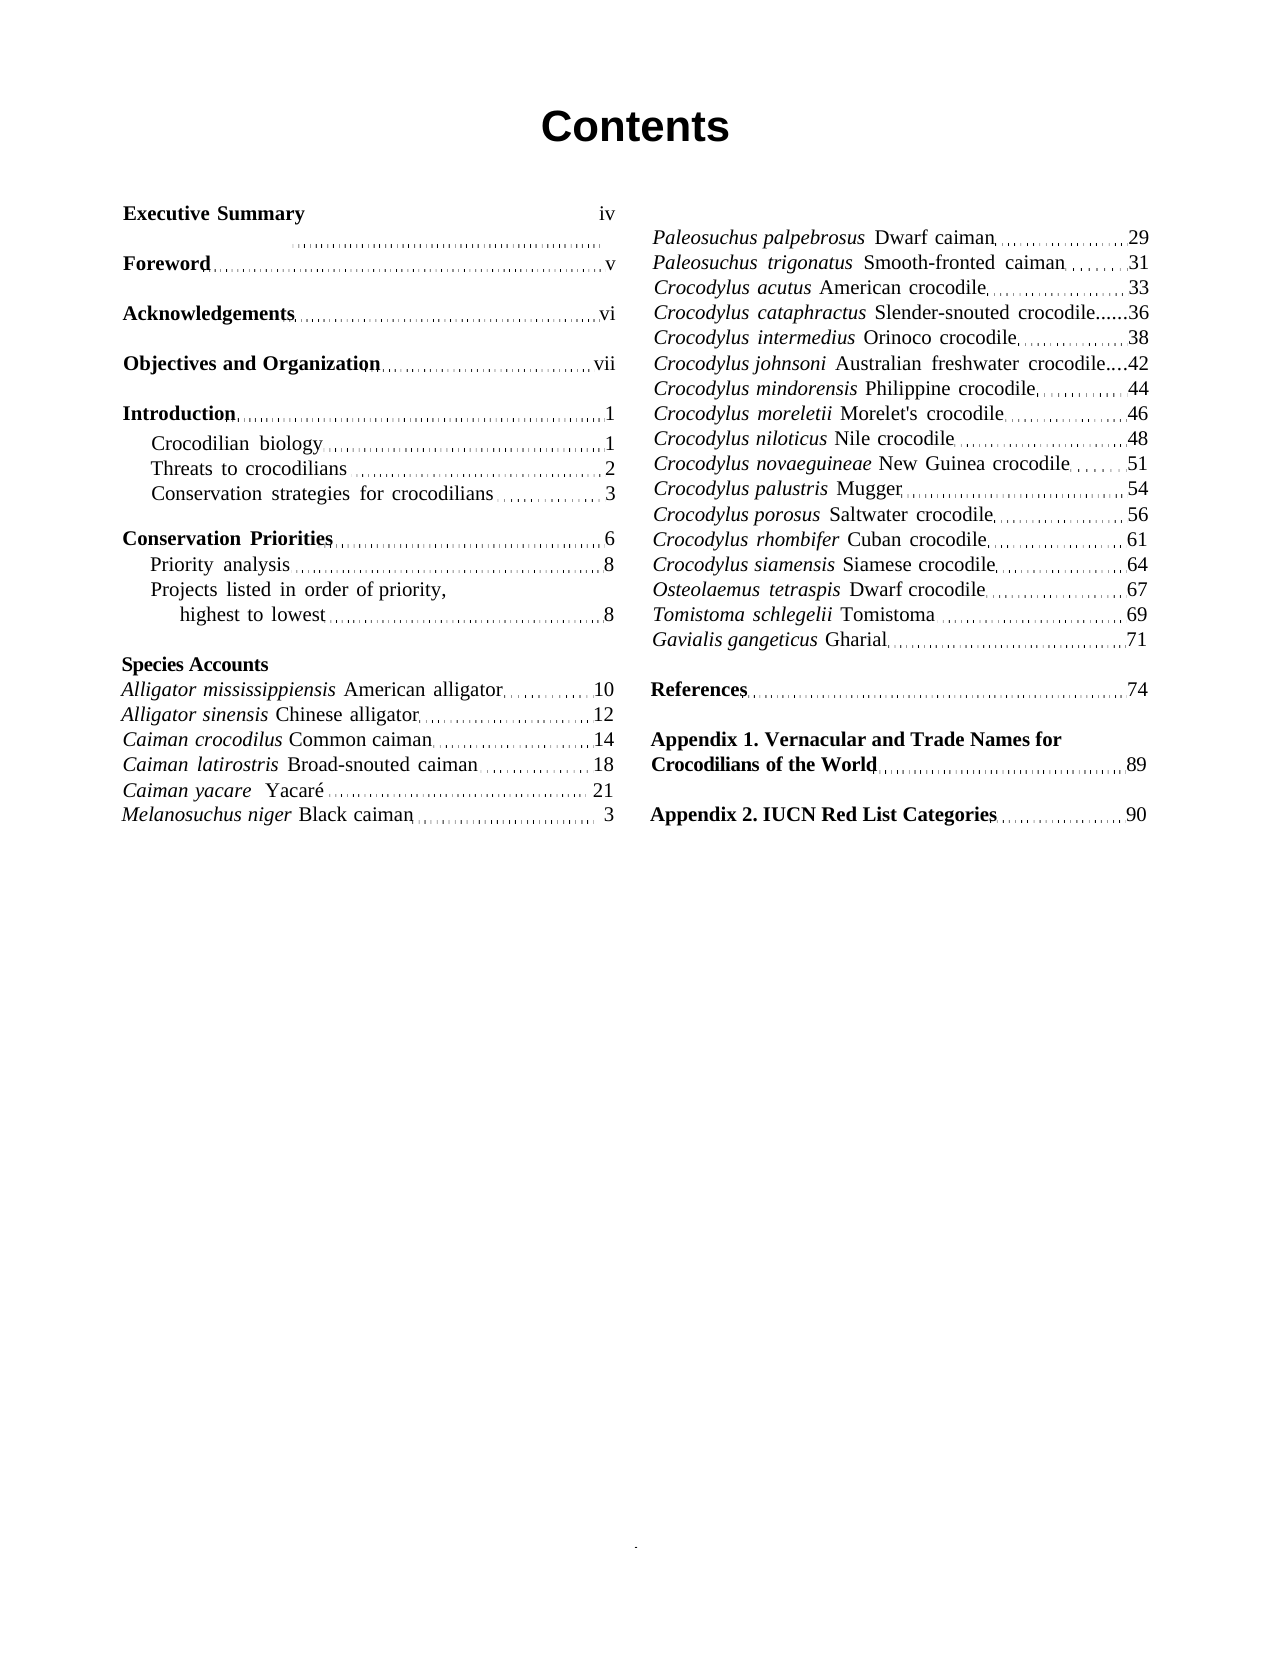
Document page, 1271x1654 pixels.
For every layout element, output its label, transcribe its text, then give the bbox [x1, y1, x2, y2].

picture [1037, 393, 1128, 397]
picture [873, 770, 1126, 774]
subtitle Contents [319, 100, 951, 151]
picture [226, 418, 605, 422]
picture [412, 820, 594, 824]
picture [318, 544, 605, 548]
picture [323, 448, 605, 452]
picture [901, 494, 1128, 498]
picture [292, 244, 600, 248]
